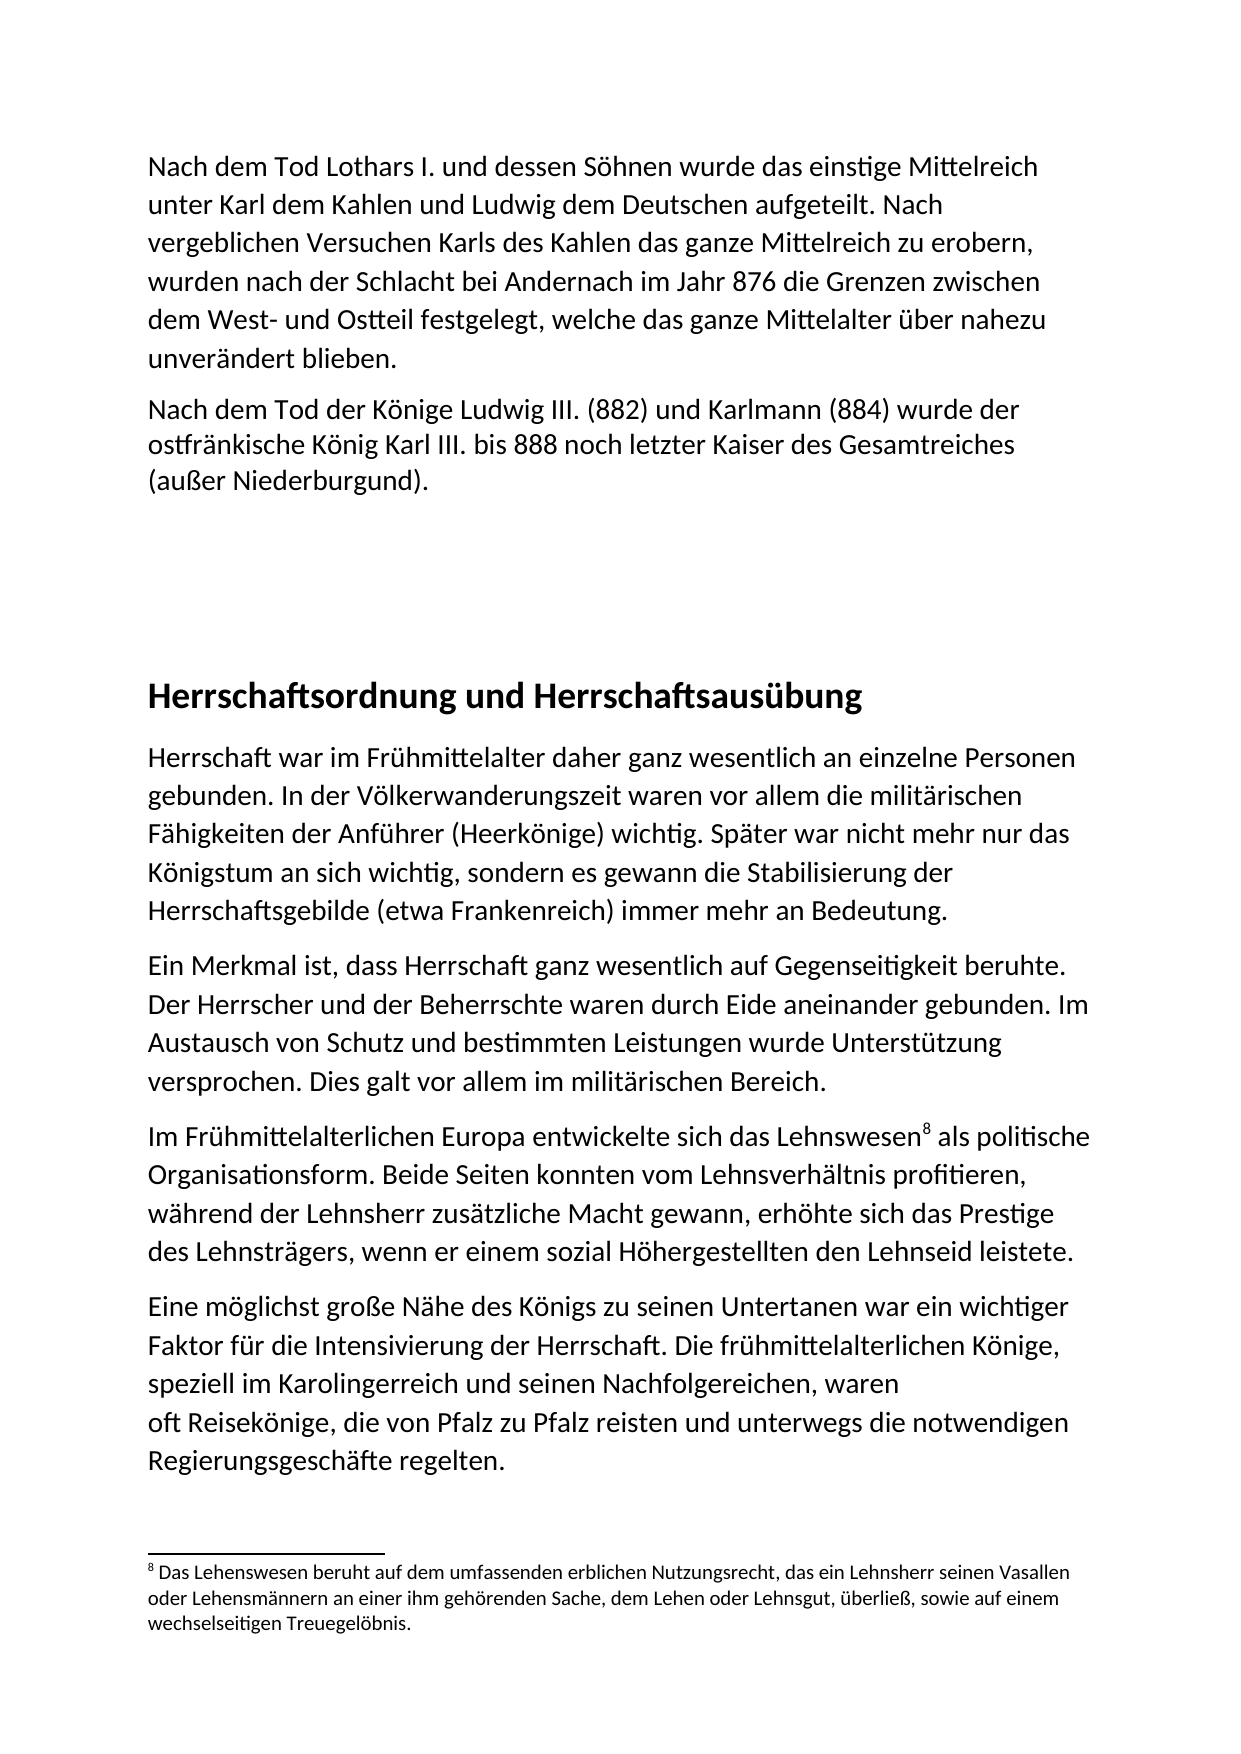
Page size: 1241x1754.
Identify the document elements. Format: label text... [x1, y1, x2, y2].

text Im Frühmittelalterlichen Europa entwickelte sich das Lehnswesen als politische Organisationsform. Beide Seiten konnten vom Lehnsverhältnis profitieren, während der Lehnsherr zusätzliche Macht gewann, erhöhte sich das Prestige des Lehnsträgers, wenn er einem sozial Höhergestellten den Lehnseid leistete. [148, 1118, 1093, 1269]
subtitle Nach dem Tod Lothars I. und dessen Söhnen wurde das einstige Mittelreich unter Karl dem Kahlen und Ludwig dem Deutschen aufgeteilt. Nach vergeblichen Versuchen Karls des Kahlen das ganze Mittelreich zu erobern, wurden nach der Schlacht bei Andernach im Jahr 876 die Grenzen zwischen dem West- und Ostteil festgelegt, welche das ganze Mittelalter über nahezu unverändert blieben. [148, 148, 1093, 375]
text Ein Merkmal ist, dass Herrschaft ganz wesentlich auf Gegenseitigkeit beruhte. Der Herrscher und der Beherrschte waren durch Eide aneinander gebunden. Im Austausch von Schutz und bestimmten Leistungen wurde Unterstützung versprochen. Dies galt vor allem im militärischen Bereich. [148, 947, 1093, 1098]
text Herrschaftsordnung und Herrschaftsausübung [148, 672, 1093, 718]
text Nach dem Tod der Könige Ludwig III. (882) und Karlmann (884) wurde der ostfränkische König Karl III. bis 888 noch letzter Kaiser des Gesamtreiches (außer Niederburgund). [148, 391, 1093, 498]
text Eine möglichst große Nähe des Königs zu seinen Untertanen war ein wichtiger Faktor für die Intensivierung der Herrschaft. Die frühmittelalterlichen Könige, speziell im Karolingerreich und seinen Nachfolgereichen, waren oft Reisekönige, die von Pfalz zu Pfalz reisten und unterwegs die notwendigen Regierungsgeschäfte regelten. [148, 1288, 1093, 1478]
text Herrschaft war im Frühmittelalter daher ganz wesentlich an einzelne Personen gebunden. In der Völkerwanderungszeit waren vor allem die militärischen Fähigkeiten der Anführer (Heerkönige) wichtig. Später war nicht mehr nur das Königstum an sich wichtig, sondern es gewann die Stabilisierung der Herrschaftsgebilde (etwa Frankenreich) immer mehr an Bedeutung. [148, 739, 1093, 928]
